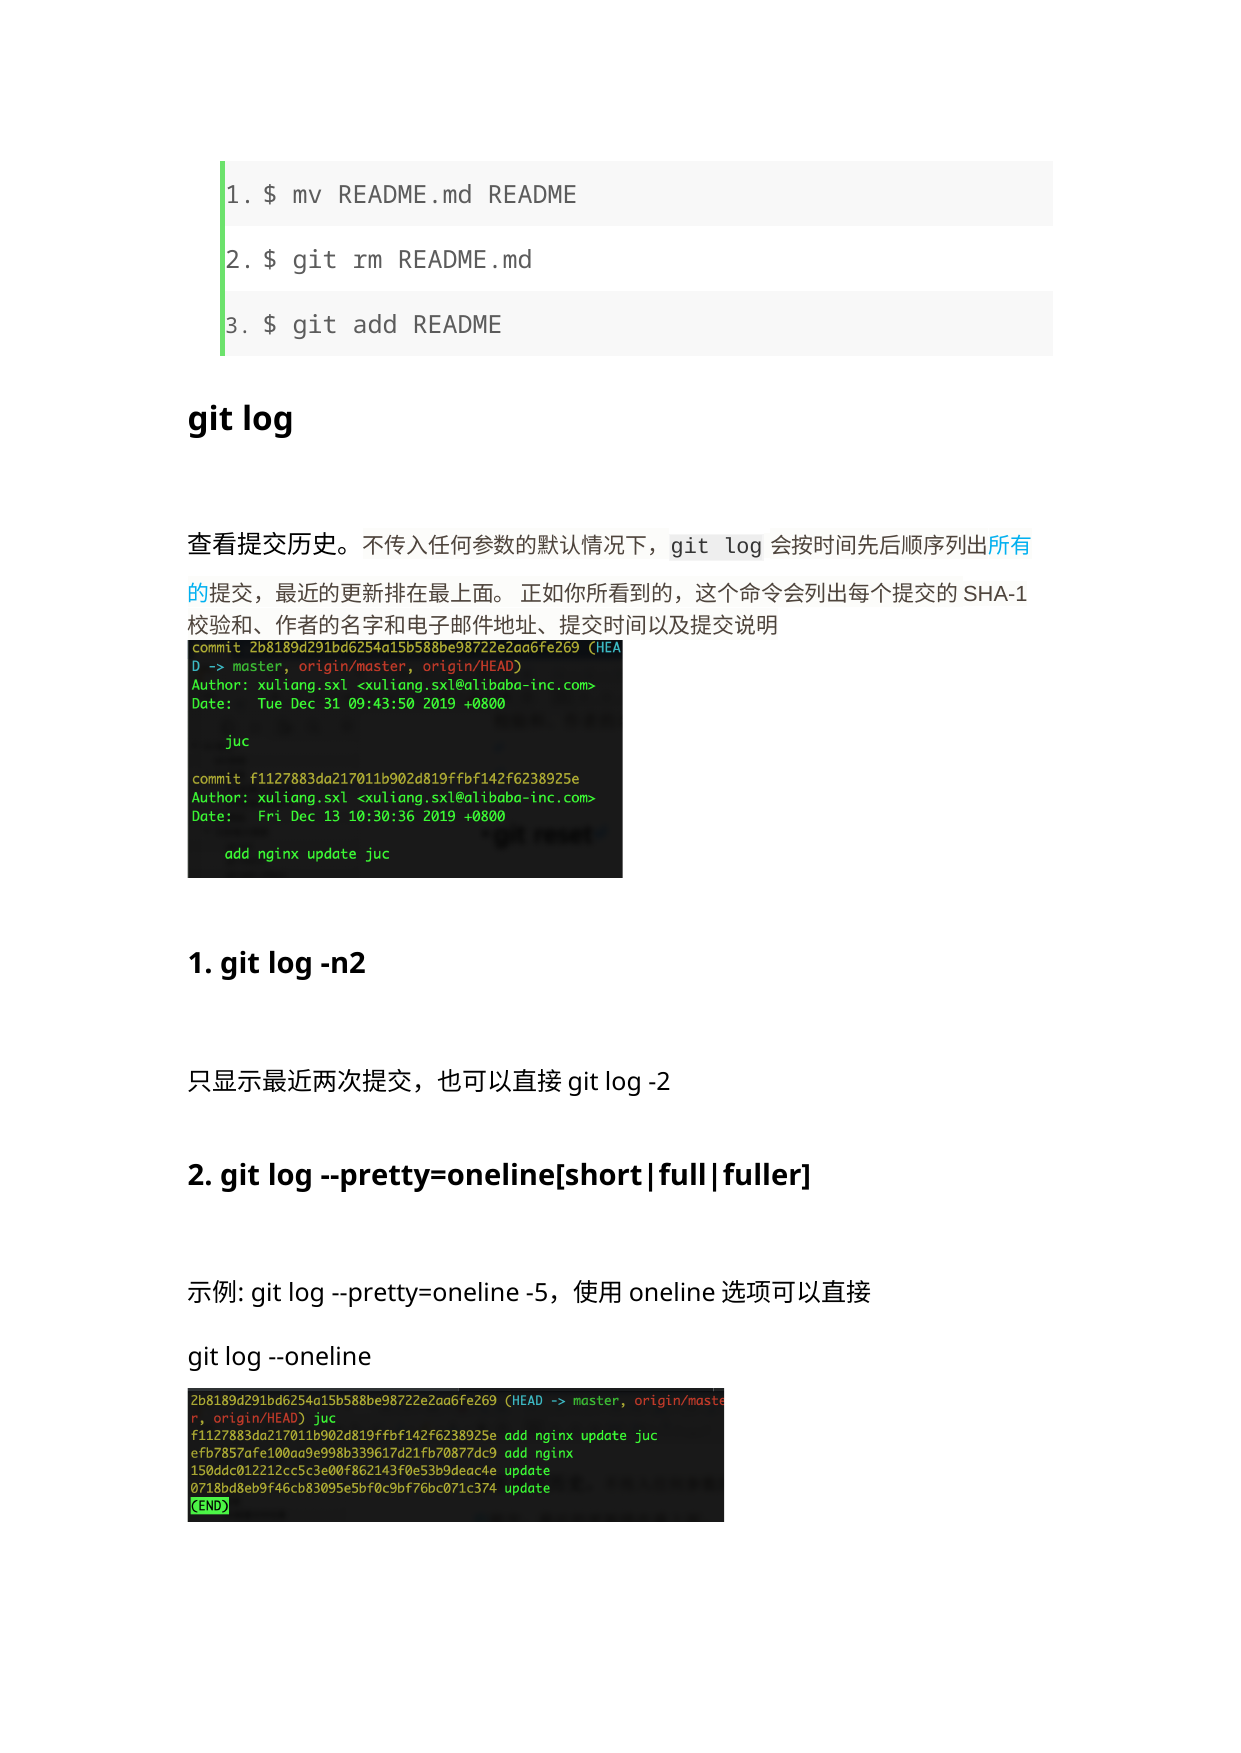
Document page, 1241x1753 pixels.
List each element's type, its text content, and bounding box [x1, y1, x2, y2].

picture [187, 640, 623, 878]
text 查看提交历史。不传入任何参数的默认情况下，git log 会按时间先后顺序列出所有的提交，最近的更新排在最上面。 正如你所看到的，这个命令会列出每个提交的 SHA-1 校验和、作者的名字和电子邮件地址、提交时间以及提交说明 [187, 510, 1053, 640]
list $ mv README.md README [225, 161, 1053, 226]
picture [187, 1388, 725, 1522]
list $ git rm README.md [225, 226, 1053, 291]
subtitle git log [187, 385, 1053, 450]
text 只显示最近两次提交，也可以直接git log -2 [187, 1047, 1053, 1112]
text git log --oneline [187, 1323, 1053, 1388]
list $ git add README [225, 291, 1053, 356]
subtitle 2. git log --pretty=oneline[short|full|fuller] [187, 1141, 1053, 1206]
subtitle 1. git log -n2 [187, 929, 1053, 994]
text 示例: git log --pretty=oneline -5，使用oneline选项可以直接 [187, 1258, 1053, 1323]
